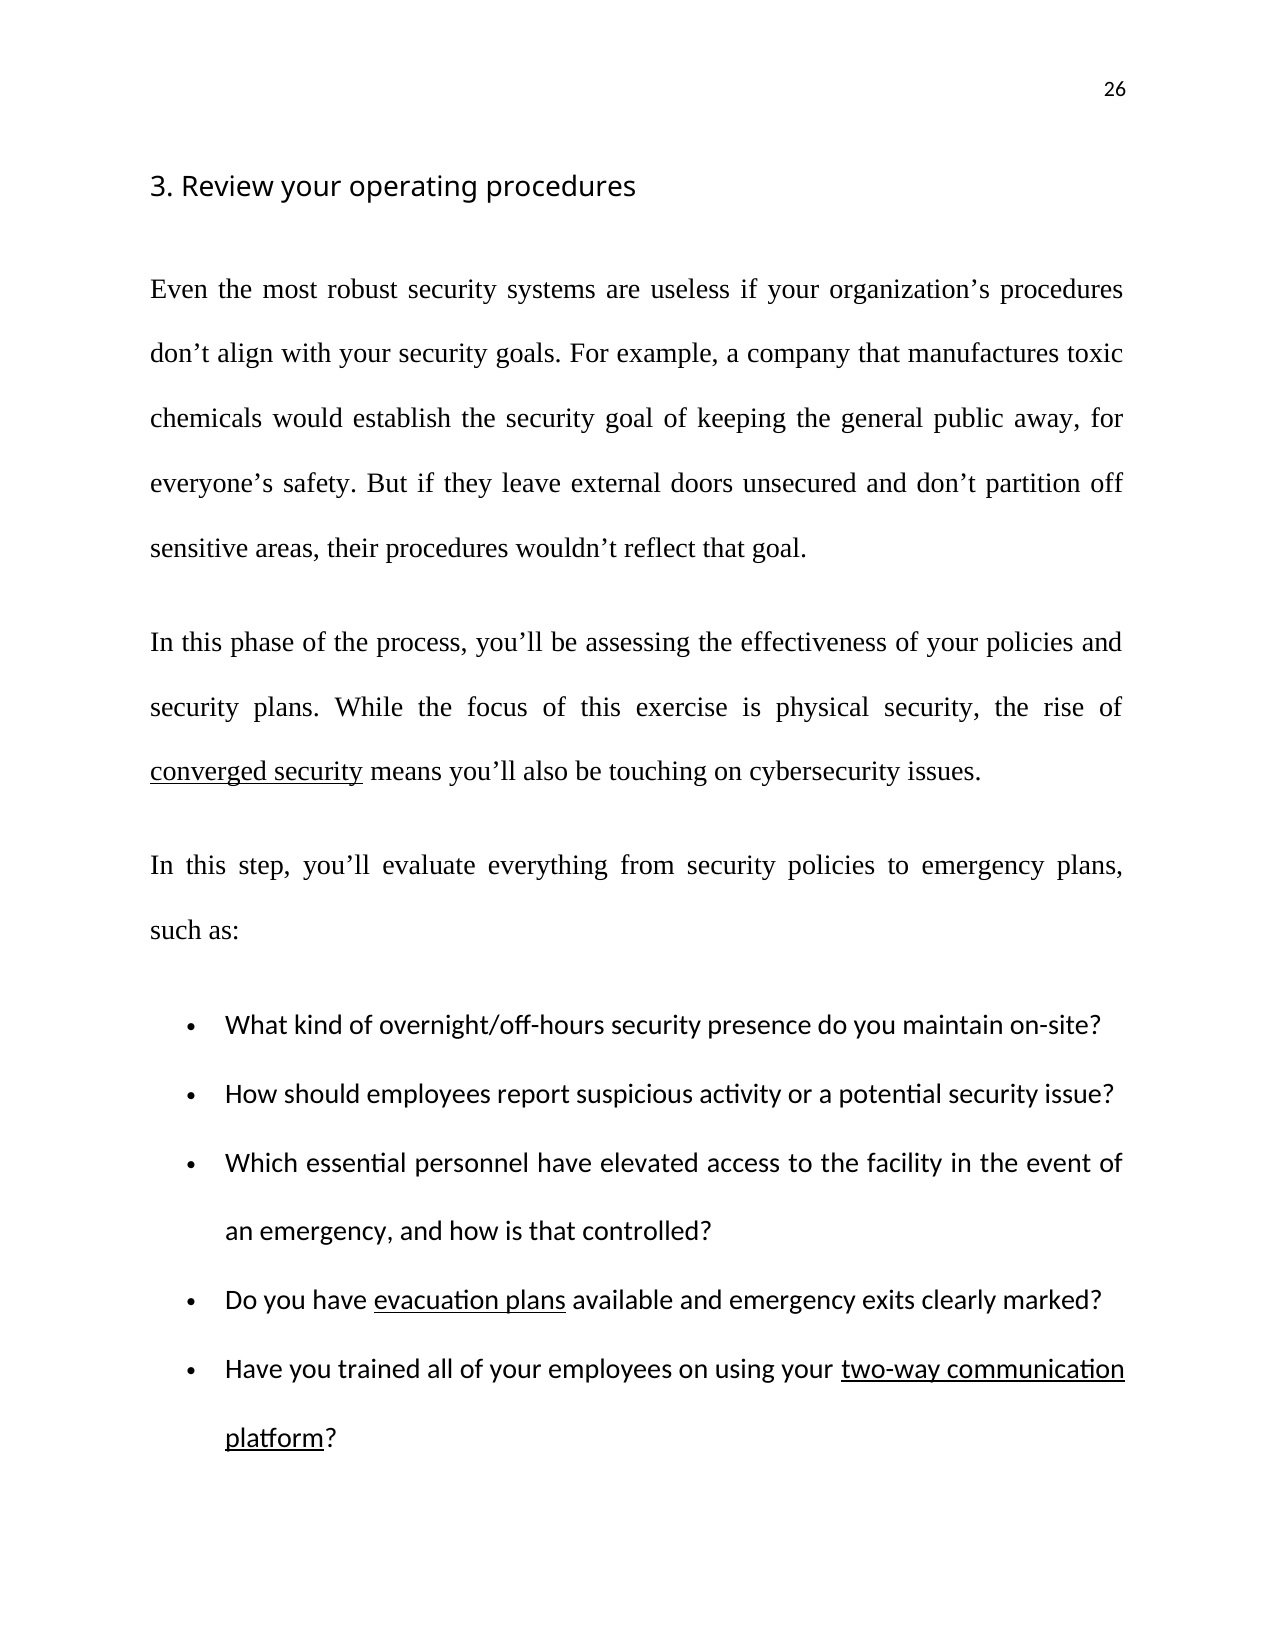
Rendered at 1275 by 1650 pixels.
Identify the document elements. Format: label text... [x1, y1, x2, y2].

list What kind of overnight/off-hours security presence do you maintain on-site? [187, 1007, 1125, 1041]
text In this step, you’ll evaluate everything from security policies to emergency plans, such as: [150, 848, 1125, 946]
list Have you trained all of your employees on using your two-way communication platform? [187, 1351, 1125, 1454]
list How should employees report suspicious activity or a potential security issue? [187, 1076, 1125, 1110]
text In this phase of the process, you’ll be assessing the effectiveness of your policies and security plans. While the focus of this exercise is physical security, the rise of converged security means you’ll also be touching on cybersecurity issues. [150, 625, 1125, 787]
list Which essential personnel have elevated access to the facility in the event of an emergency, and how is that controlled? [187, 1144, 1125, 1248]
subtitle 3. Review your operating procedures [150, 166, 1125, 204]
list Do you have evacuation plans available and emergency exits clearly marked? [187, 1282, 1125, 1316]
text Even the most robust security systems are useless if your organization’s procedures don’t align with your security goals. For example, a company that manufactures toxic chemicals would establish the security goal of keeping the general public away, for everyone’s safety. But if they leave external doors unsecured and don’t partition off sensitive areas, their procedures wouldn’t reflect that goal. [150, 272, 1125, 563]
